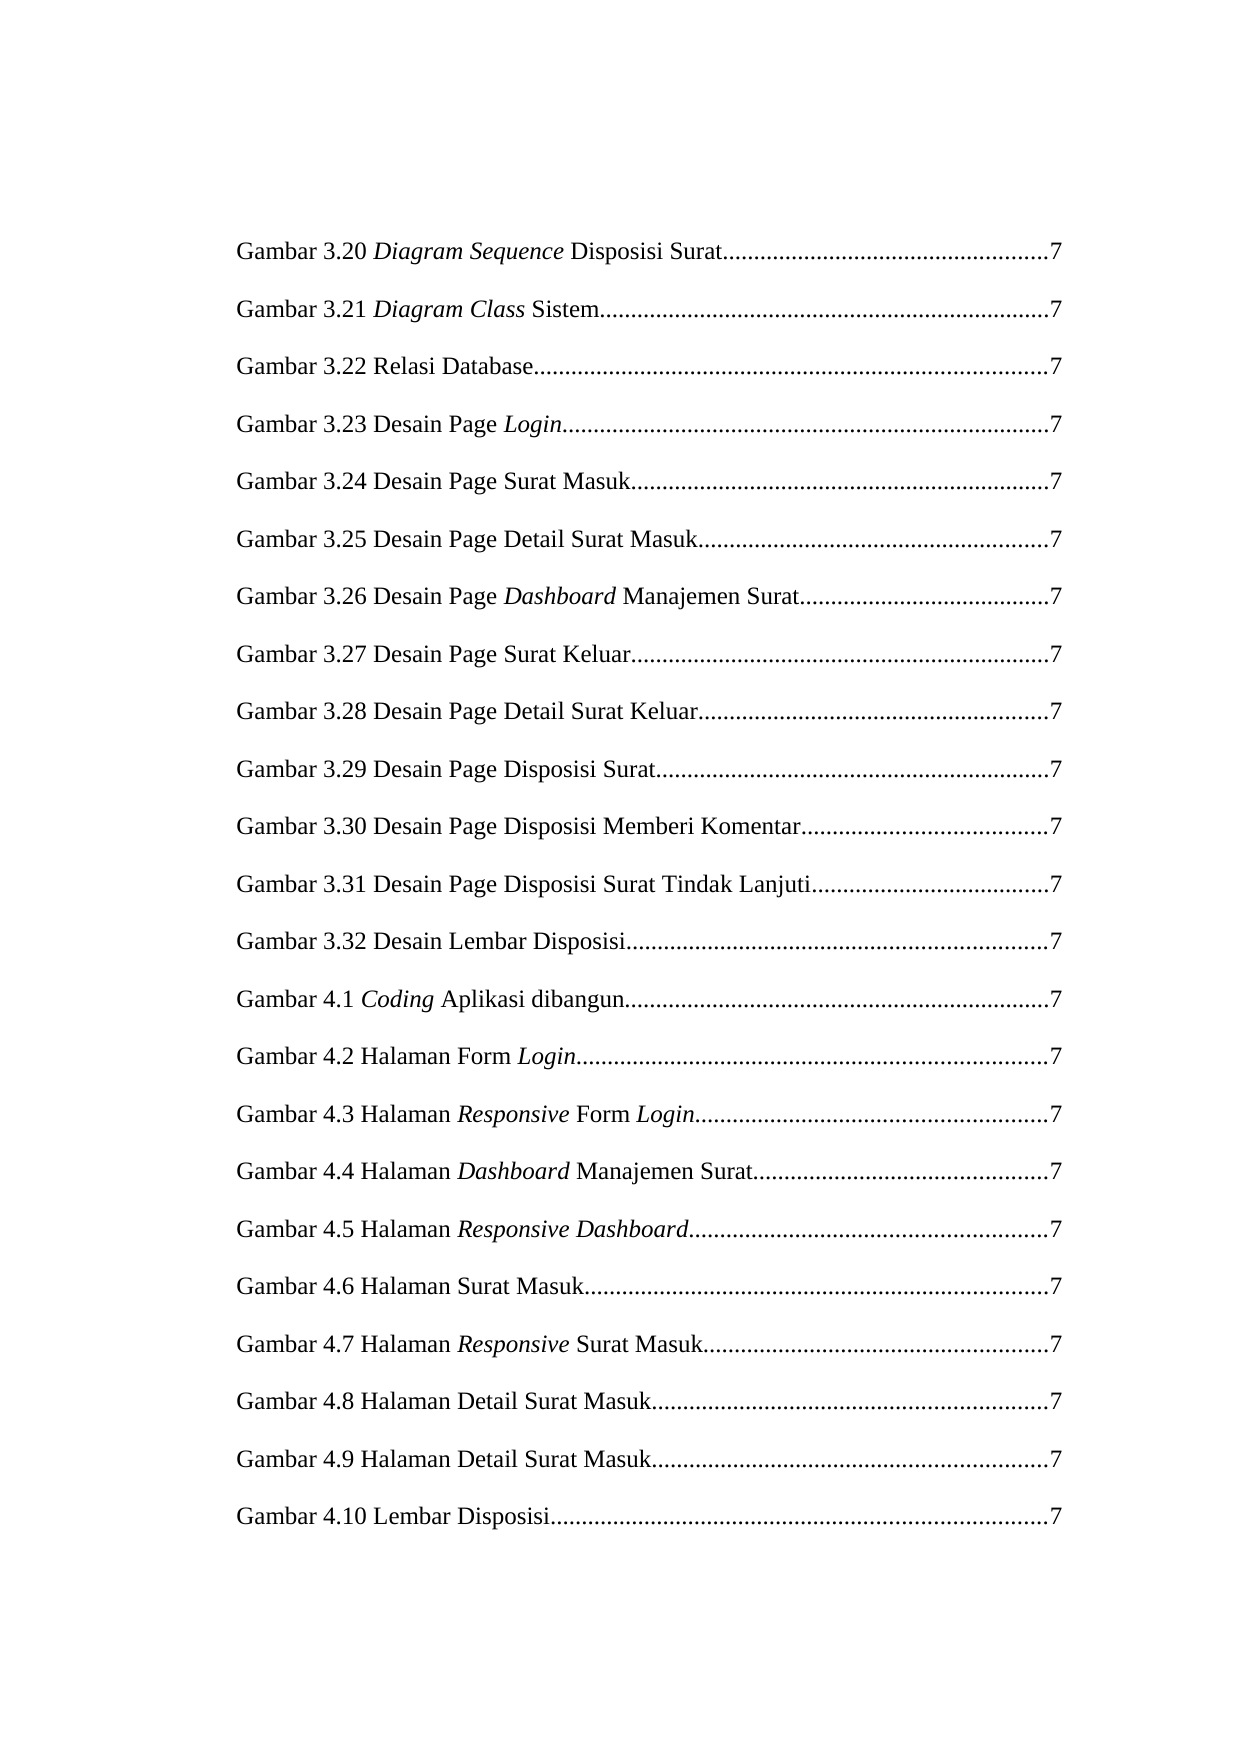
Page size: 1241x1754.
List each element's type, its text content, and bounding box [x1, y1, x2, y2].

text Gambar 3.31 Desain Page Disposisi Surat Tindak Lanjuti 7 [236, 869, 1063, 897]
text Gambar 4.8 Halaman Detail Surat Masuk 7 [236, 1386, 1063, 1415]
text Gambar 4.5 Halaman Responsive Dashboard 7 [236, 1214, 1063, 1242]
text Gambar 3.21 Diagram Class Sistem 7 [236, 294, 1063, 322]
text Gambar 3.27 Desain Page Surat Keluar 7 [236, 639, 1063, 667]
text Gambar 3.29 Desain Page Disposisi Surat 7 [236, 754, 1063, 782]
text Gambar 3.32 Desain Lembar Disposisi 7 [236, 926, 1063, 955]
text Gambar 4.4 Halaman Dashboard Manajemen Surat 7 [236, 1156, 1063, 1185]
text Gambar 4.3 Halaman Responsive Form Login 7 [236, 1099, 1063, 1127]
text Gambar 4.1 Coding Aplikasi dibangun 7 [236, 984, 1063, 1012]
text Gambar 3.20 Diagram Sequence Disposisi Surat 7 [236, 236, 1063, 265]
text Gambar 3.24 Desain Page Surat Masuk 7 [236, 466, 1063, 495]
text Gambar 4.9 Halaman Detail Surat Masuk 7 [236, 1444, 1063, 1472]
text Gambar 4.7 Halaman Responsive Surat Masuk 7 [236, 1329, 1063, 1357]
text Gambar 3.30 Desain Page Disposisi Memberi Komentar 7 [236, 811, 1063, 840]
text Gambar 3.25 Desain Page Detail Surat Masuk 7 [236, 524, 1063, 552]
text Gambar 3.28 Desain Page Detail Surat Keluar 7 [236, 696, 1063, 725]
text Gambar 3.22 Relasi Database 7 [236, 351, 1063, 380]
text Gambar 4.6 Halaman Surat Masuk 7 [236, 1271, 1063, 1300]
text Gambar 4.10 Lembar Disposisi 7 [236, 1501, 1063, 1530]
text Gambar 3.23 Desain Page Login 7 [236, 409, 1063, 437]
text Gambar 3.26 Desain Page Dashboard Manajemen Surat 7 [236, 581, 1063, 610]
text Gambar 4.2 Halaman Form Login 7 [236, 1041, 1063, 1070]
